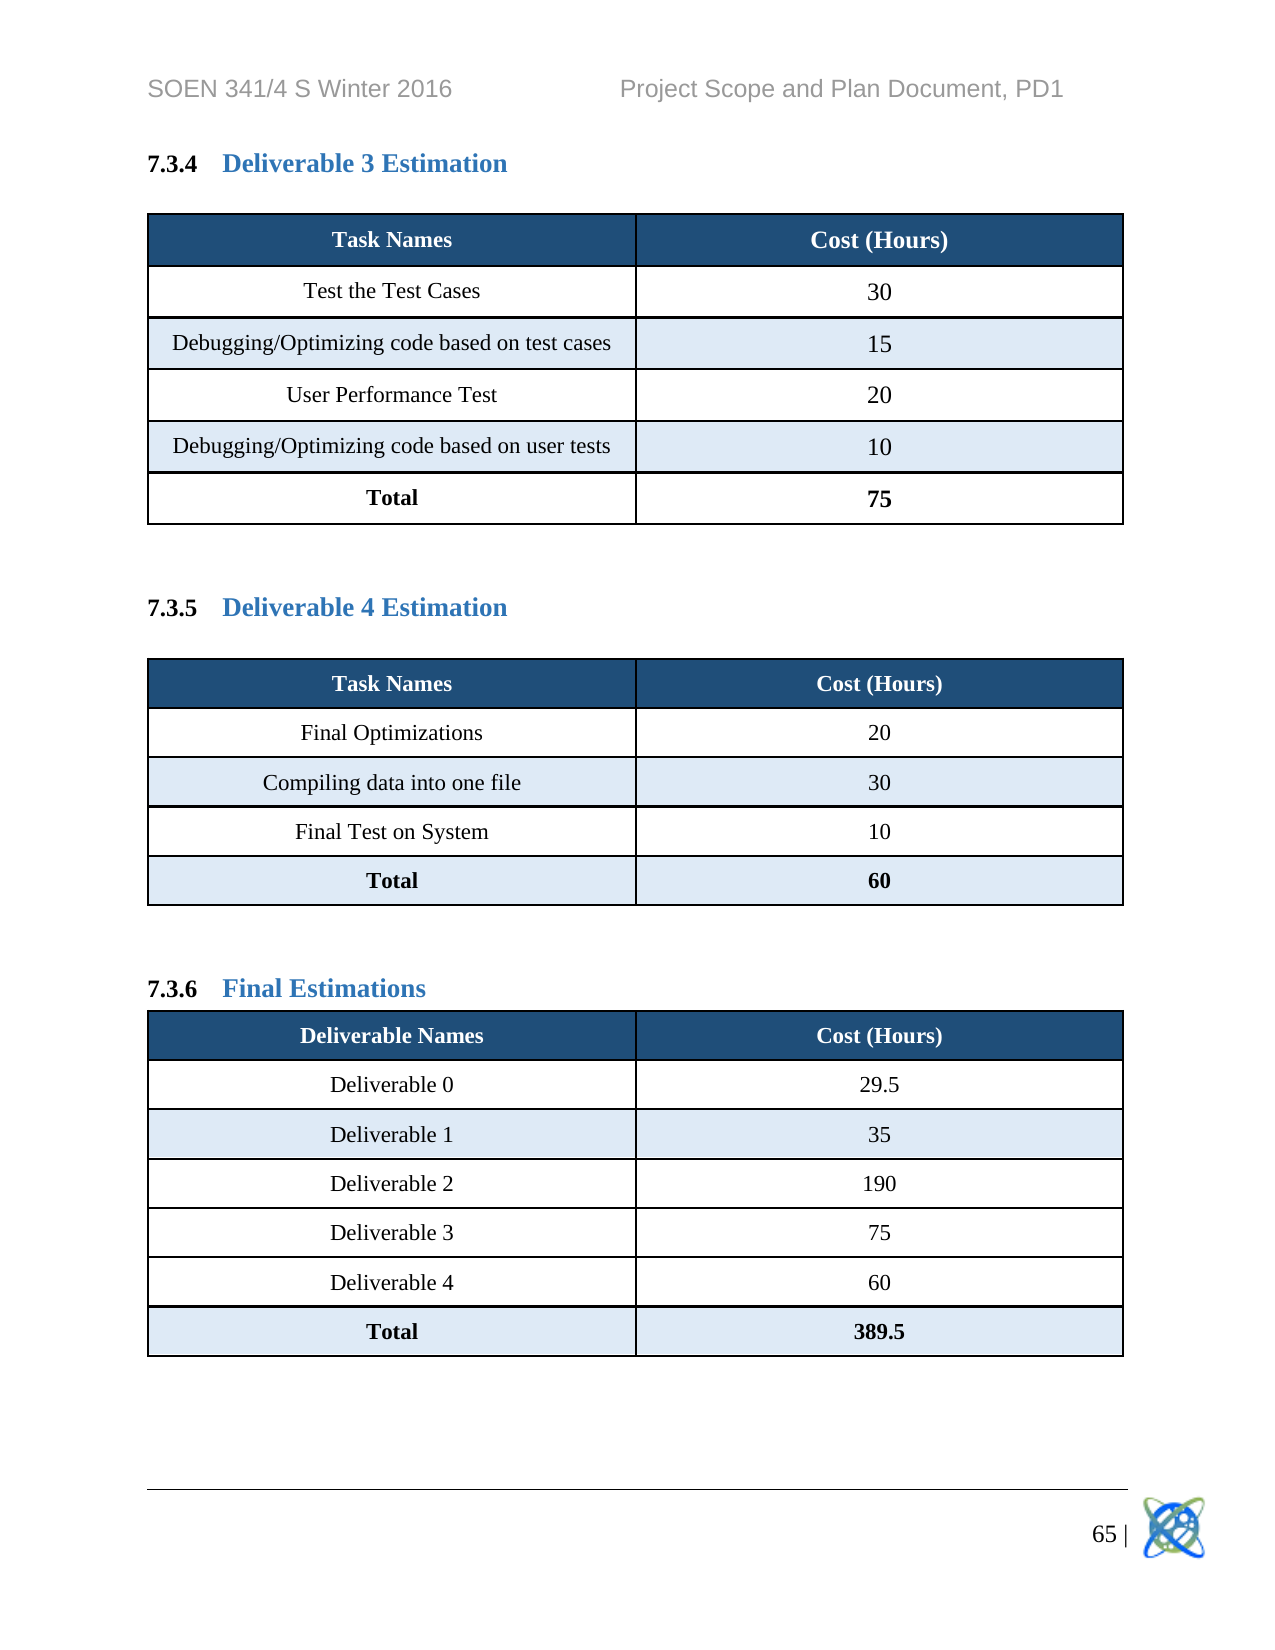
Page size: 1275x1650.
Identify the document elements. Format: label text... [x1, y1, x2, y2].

table_cell 20 [637, 709, 1122, 756]
table_cell 389.5 [637, 1308, 1122, 1354]
table_cell 29.5 [637, 1061, 1122, 1108]
table_cell Deliverable 1 [149, 1110, 635, 1157]
table_cell Deliverable 4 [149, 1258, 635, 1305]
table_cell Compiling data into one file [149, 758, 635, 805]
text Final Estimations [147, 972, 1128, 1003]
table_cell 60 [637, 857, 1122, 904]
table_cell 15 [637, 319, 1122, 368]
text Deliverable 3 Estimation [147, 147, 1128, 178]
table_cell 30 [637, 267, 1122, 316]
table_cell Final Optimizations [149, 709, 635, 756]
table_cell 35 [637, 1110, 1122, 1157]
table_cell 75 [637, 474, 1122, 523]
picture [1123, 1490, 1224, 1566]
table_cell Test the Test Cases [149, 267, 635, 316]
table_cell 190 [637, 1160, 1122, 1207]
table_cell Total [149, 857, 635, 904]
table_cell Final Test on System [149, 808, 635, 855]
table_cell 10 [637, 808, 1122, 855]
table_cell Debugging/Optimizing code based on test cases [149, 319, 635, 368]
table_cell 75 [637, 1209, 1122, 1256]
table_cell 30 [637, 758, 1122, 805]
table_cell 10 [637, 422, 1122, 471]
table_cell Deliverable 2 [149, 1160, 635, 1207]
table_header Cost (Hours) [637, 660, 1122, 707]
table_header Cost (Hours) [637, 215, 1122, 265]
table_cell Total [149, 1308, 635, 1354]
table_cell Deliverable 3 [149, 1209, 635, 1256]
table_cell Debugging/Optimizing code based on user tests [149, 422, 635, 471]
table_header Task Names [149, 215, 635, 265]
table_cell 60 [637, 1258, 1122, 1305]
text Deliverable 4 Estimation [147, 591, 1128, 623]
table_cell 20 [637, 370, 1122, 420]
table_header Cost (Hours) [637, 1012, 1122, 1059]
table_cell User Performance Test [149, 370, 635, 420]
table_header Deliverable Names [149, 1012, 635, 1059]
table_cell Total [149, 474, 635, 523]
table_header Task Names [149, 660, 635, 707]
table_cell Deliverable 0 [149, 1061, 635, 1108]
